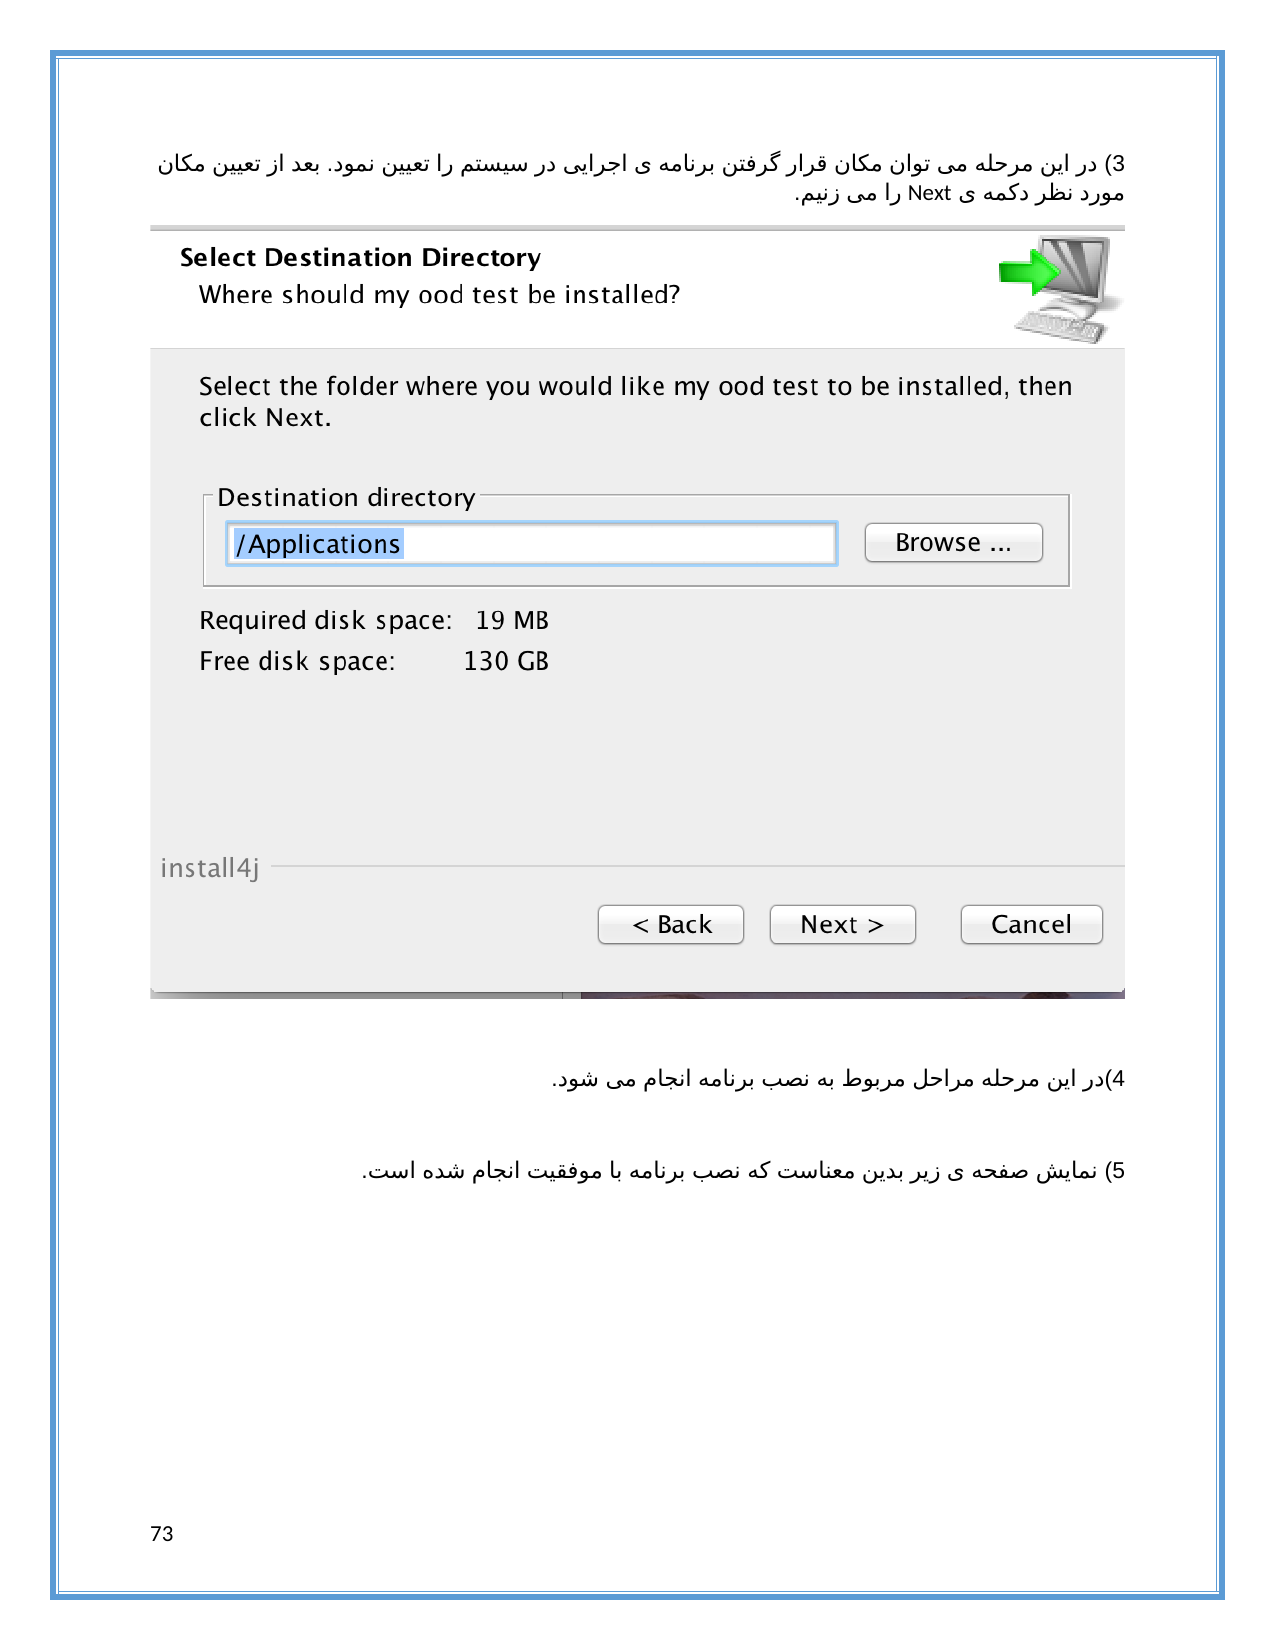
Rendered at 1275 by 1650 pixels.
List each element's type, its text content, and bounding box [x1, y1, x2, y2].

text 3) در این مرحله می توان مکان قرار گرفتن برنامه ی اجرایی در سیستم را تعیین نمود. بعد از تعیین مکان مورد نظر دکمه ی Next را می زنیم. [150, 150, 1125, 206]
text 5) نمایش صفحه ی زیر بدین معناست که نصب برنامه با موفقیت انجام شده است. [150, 1157, 1125, 1183]
text 4)در این مرحله مراحل مربوط به نصب برنامه انجام می شود. [150, 1064, 1125, 1091]
picture [150, 225, 1125, 999]
